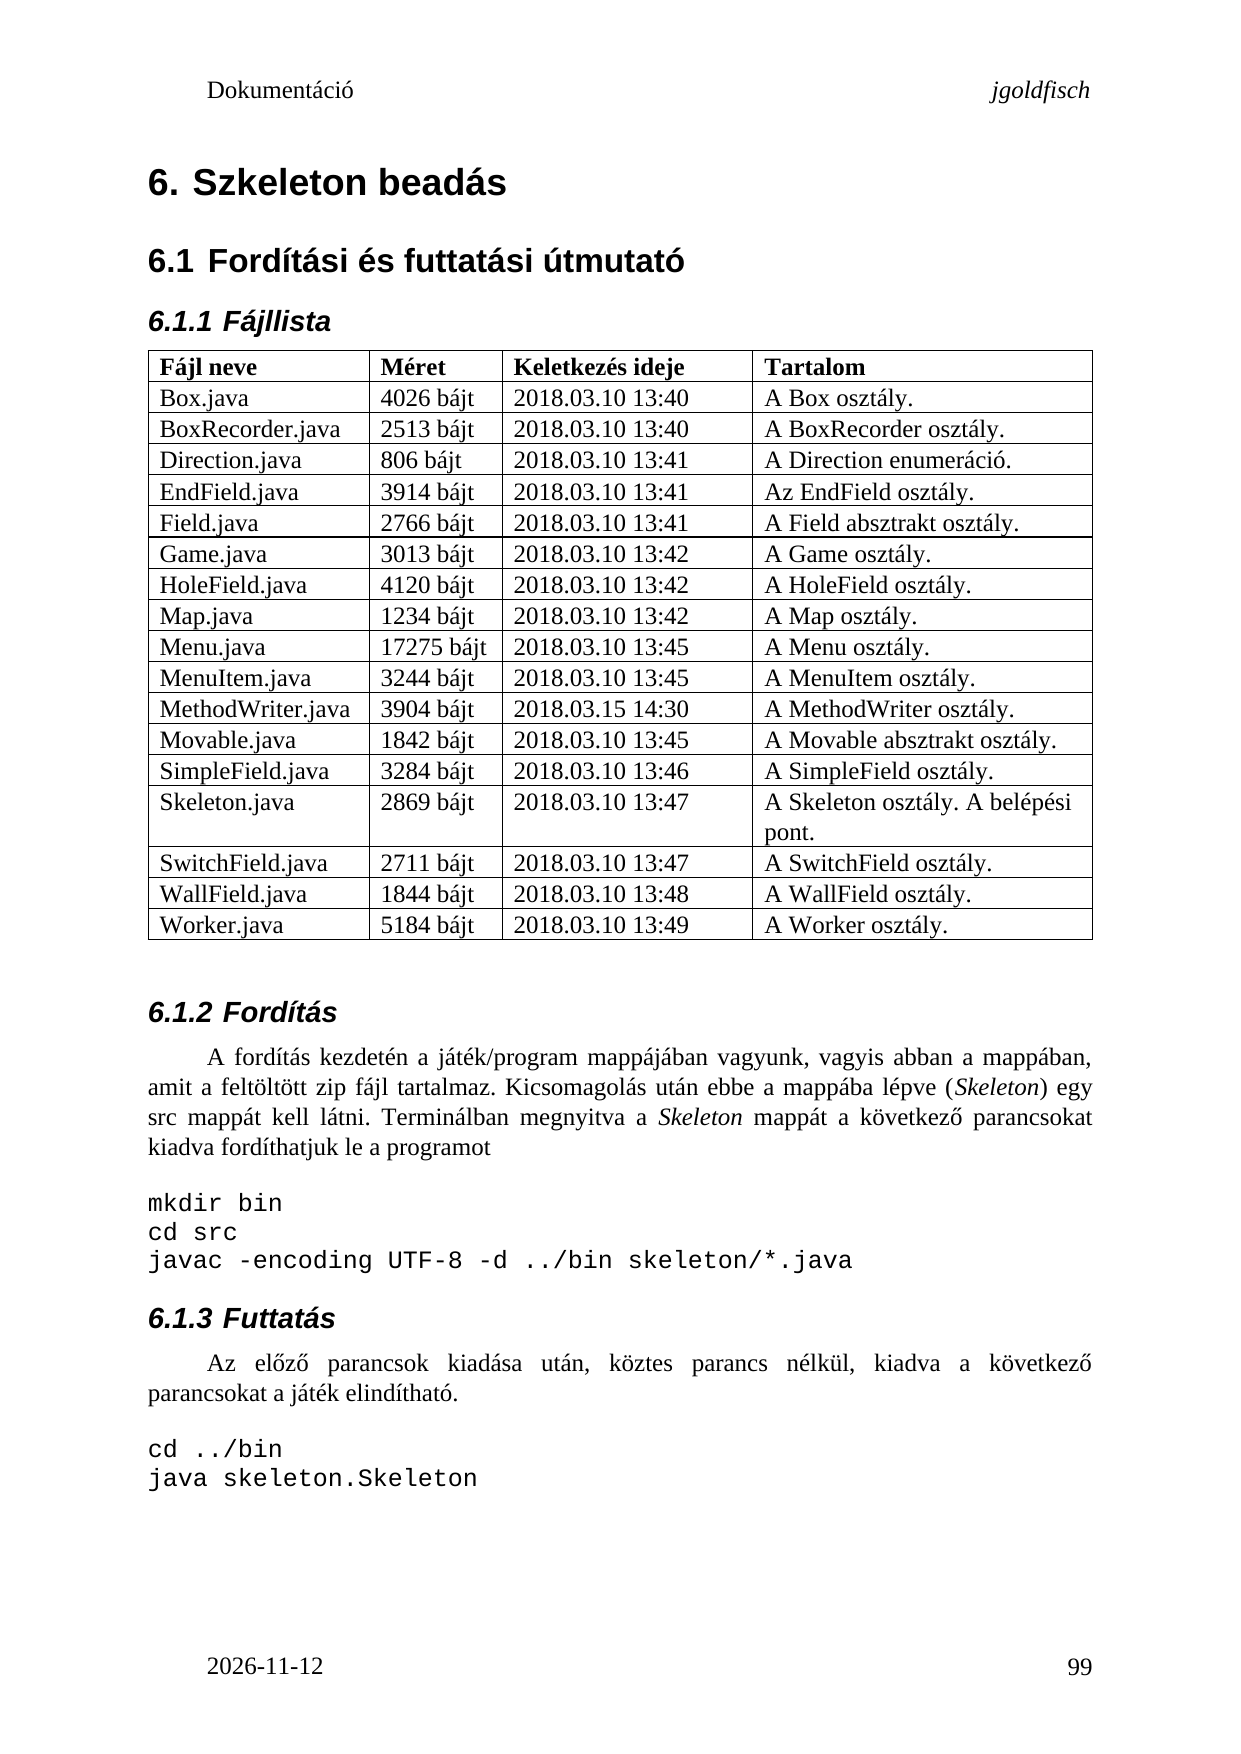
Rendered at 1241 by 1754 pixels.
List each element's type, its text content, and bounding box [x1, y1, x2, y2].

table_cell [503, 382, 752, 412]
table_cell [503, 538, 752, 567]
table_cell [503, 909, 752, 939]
text mkdir bin [148, 1191, 1093, 1219]
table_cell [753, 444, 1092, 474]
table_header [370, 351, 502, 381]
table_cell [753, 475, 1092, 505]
subtitle Szkeleton beadás [148, 160, 1093, 203]
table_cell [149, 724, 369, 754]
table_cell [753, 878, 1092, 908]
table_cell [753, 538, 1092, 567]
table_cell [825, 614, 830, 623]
text Az előző parancsok kiadása után, köztes parancs nélkül, kiadva a következő parancsokat a játék elindítható. [148, 1347, 1093, 1407]
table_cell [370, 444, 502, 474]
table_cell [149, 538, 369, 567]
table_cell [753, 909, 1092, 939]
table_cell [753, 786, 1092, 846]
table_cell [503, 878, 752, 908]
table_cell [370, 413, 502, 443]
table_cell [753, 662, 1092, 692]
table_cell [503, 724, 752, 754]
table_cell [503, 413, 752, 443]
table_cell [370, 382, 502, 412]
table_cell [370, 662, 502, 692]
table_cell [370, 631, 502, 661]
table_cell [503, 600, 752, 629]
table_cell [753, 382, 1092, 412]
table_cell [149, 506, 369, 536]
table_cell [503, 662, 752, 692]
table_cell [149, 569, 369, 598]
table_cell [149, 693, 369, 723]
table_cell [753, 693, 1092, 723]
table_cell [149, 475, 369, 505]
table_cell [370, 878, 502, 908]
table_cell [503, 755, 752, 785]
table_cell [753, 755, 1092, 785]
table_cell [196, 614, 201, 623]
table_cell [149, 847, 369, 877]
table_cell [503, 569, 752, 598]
subtitle Fordítási és futtatási útmutató [148, 241, 1093, 279]
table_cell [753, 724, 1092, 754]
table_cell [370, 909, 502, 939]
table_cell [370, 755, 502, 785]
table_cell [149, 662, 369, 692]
subtitle Futtatás [148, 1301, 1093, 1334]
text javac -encoding UTF-8 -d ../bin skeleton/*.java [148, 1248, 1093, 1276]
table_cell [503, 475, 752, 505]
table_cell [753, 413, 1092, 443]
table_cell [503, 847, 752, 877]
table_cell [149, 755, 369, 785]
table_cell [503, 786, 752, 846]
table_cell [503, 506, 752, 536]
text cd ../bin [148, 1437, 1093, 1465]
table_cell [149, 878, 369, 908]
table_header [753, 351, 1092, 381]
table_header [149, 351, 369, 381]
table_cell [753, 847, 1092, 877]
text A fordítás kezdetén a játék/program mappájában vagyunk, vagyis abban a mappában, amit a feltöltött zip fájl tartalmaz. Kicsomagolás után ebbe a mappába lépve (Skeleton) egy src mappát kell látni. Terminálban megnyitva a Skeleton mappát a következő parancsokat kiadva fordíthatjuk le a programot [148, 1041, 1093, 1161]
text java skeleton.Skeleton [148, 1465, 1093, 1494]
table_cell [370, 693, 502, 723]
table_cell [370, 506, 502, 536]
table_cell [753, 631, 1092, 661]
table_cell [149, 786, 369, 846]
subtitle Fordítás [148, 995, 1093, 1028]
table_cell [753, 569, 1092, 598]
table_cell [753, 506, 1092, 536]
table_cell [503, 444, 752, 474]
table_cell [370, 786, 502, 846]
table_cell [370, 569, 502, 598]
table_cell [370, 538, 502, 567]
subtitle Fájllista [148, 304, 1093, 338]
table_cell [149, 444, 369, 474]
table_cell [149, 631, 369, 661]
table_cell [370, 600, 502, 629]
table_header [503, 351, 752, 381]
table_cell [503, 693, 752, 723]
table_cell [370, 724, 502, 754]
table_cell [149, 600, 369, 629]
text cd src [148, 1219, 1093, 1248]
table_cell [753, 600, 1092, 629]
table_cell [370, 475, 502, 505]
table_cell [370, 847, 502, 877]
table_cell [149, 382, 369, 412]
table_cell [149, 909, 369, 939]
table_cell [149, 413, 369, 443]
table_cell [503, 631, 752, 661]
